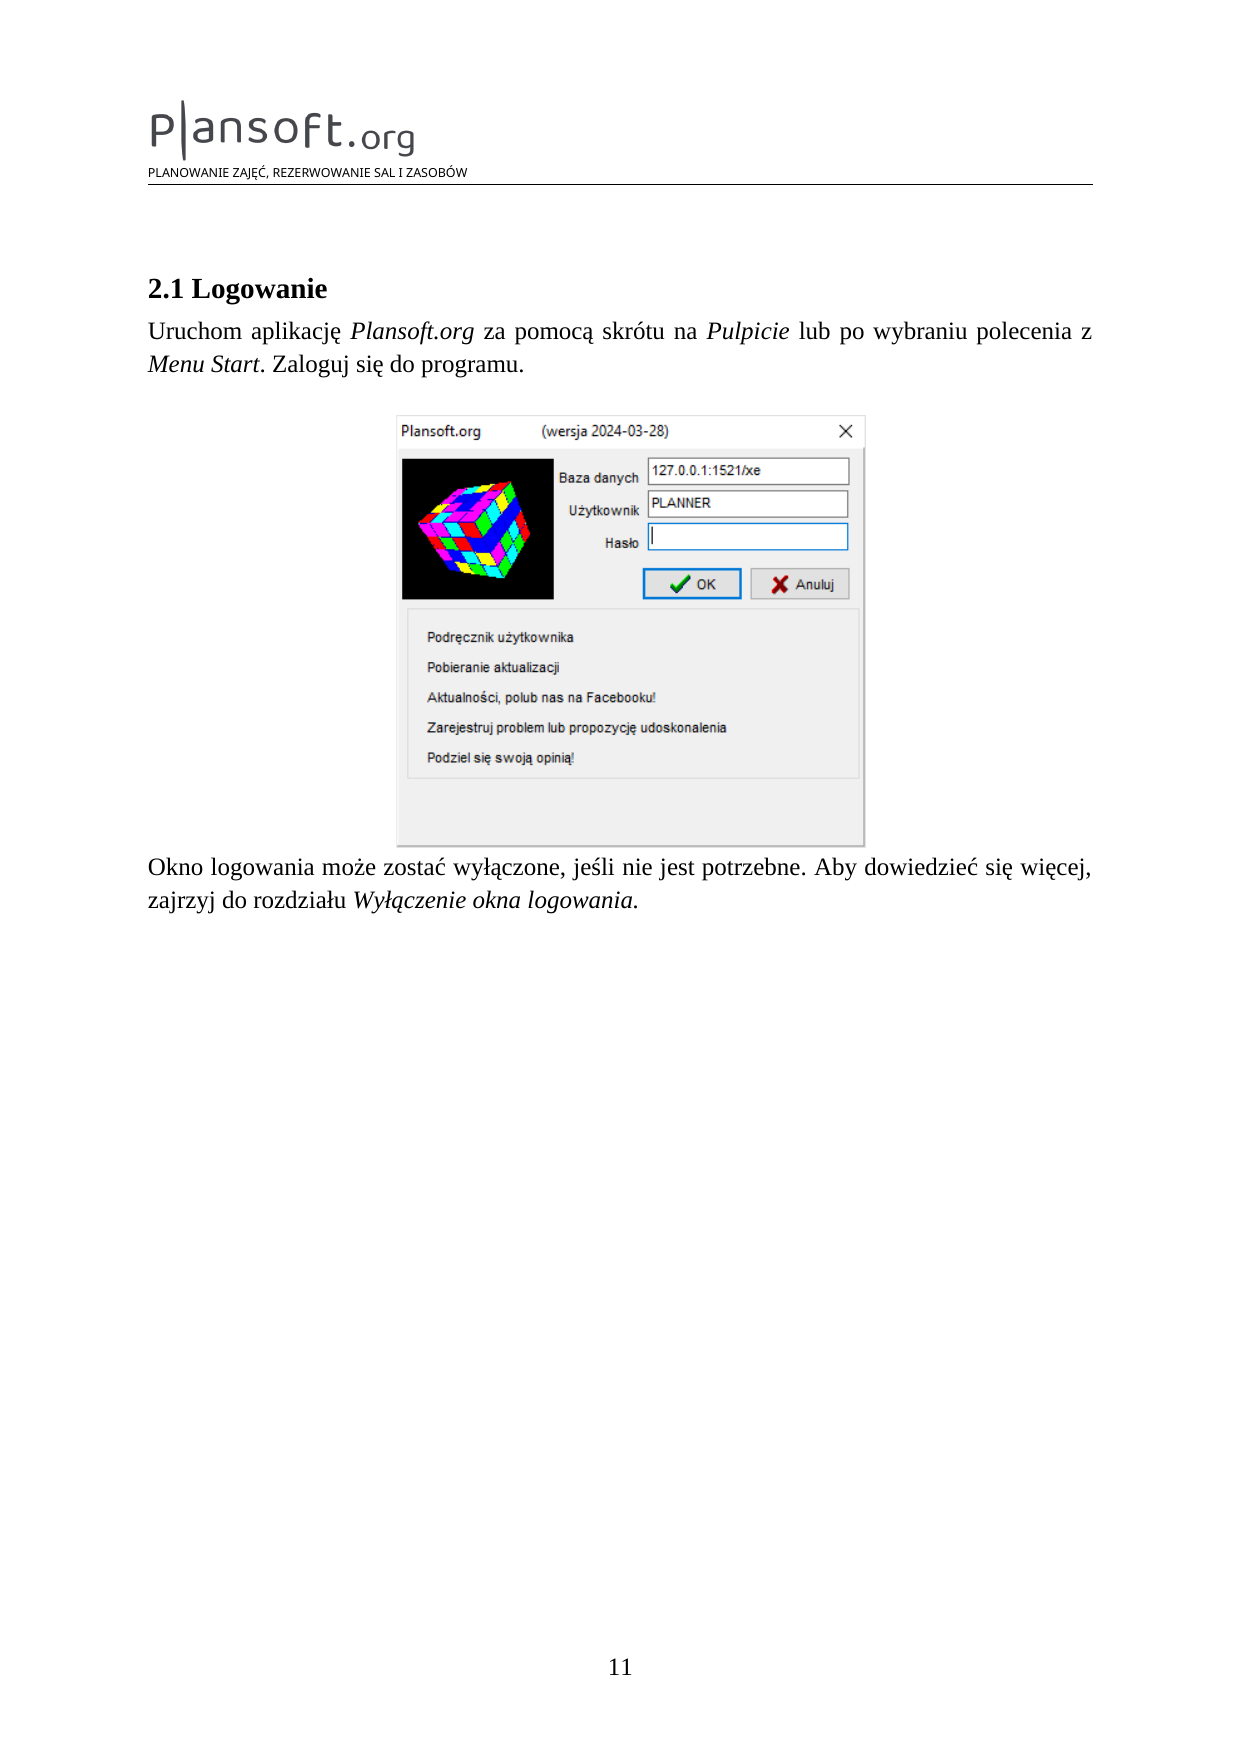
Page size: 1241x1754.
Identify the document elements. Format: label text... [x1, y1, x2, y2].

picture [396, 415, 866, 848]
subtitle Logowanie [148, 272, 1093, 305]
text Uruchom aplikację Plansoft.org za pomocą skrótu na Pulpicie lub po wybraniu polecenia z Menu Start. Zaloguj się do programu. [148, 316, 1093, 378]
picture [147, 73, 418, 165]
text Okno logowania może zostać wyłączone, jeśli nie jest potrzebne. Aby dowiedzieć się więcej, zajrzyj do rozdziału Wyłączenie okna logowania. [148, 852, 1093, 913]
